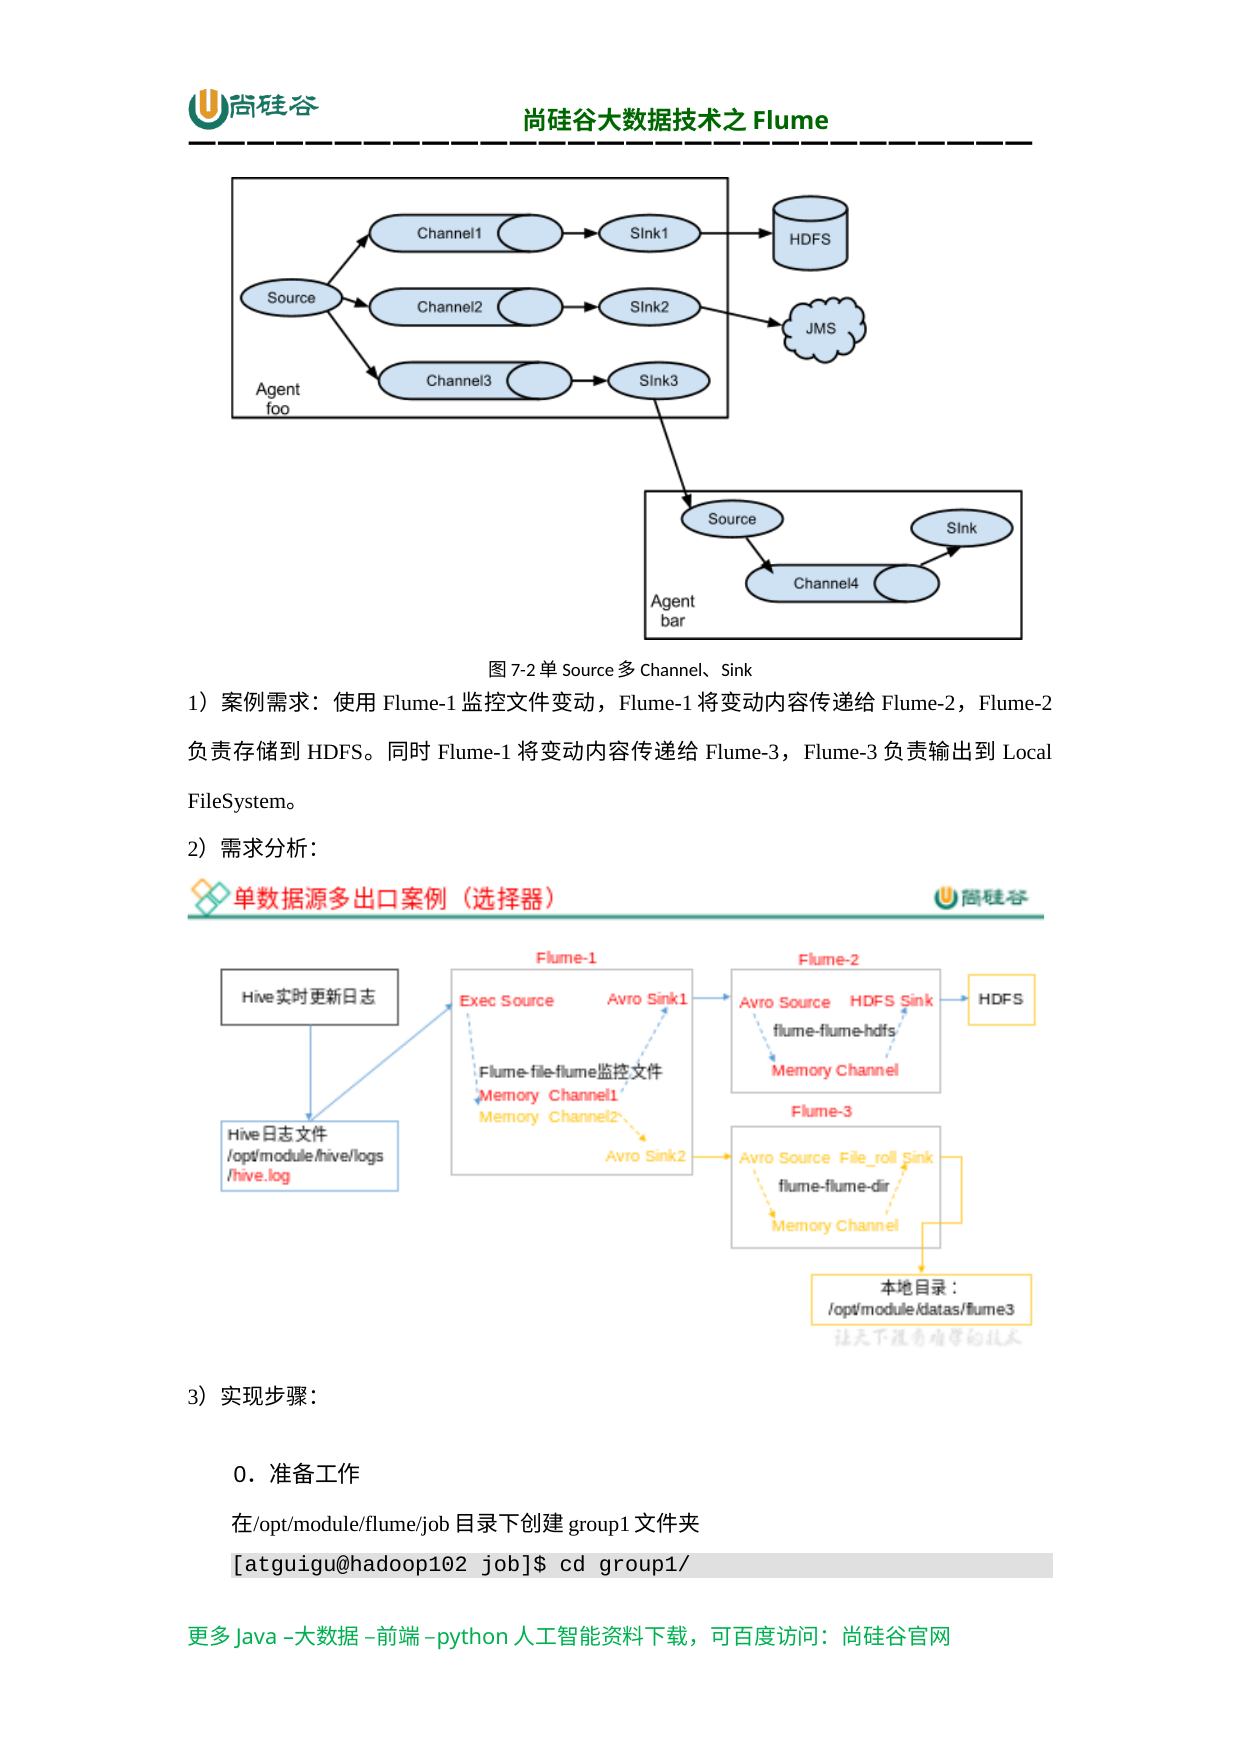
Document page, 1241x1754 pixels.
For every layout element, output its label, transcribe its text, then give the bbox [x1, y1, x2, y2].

picture [231, 177, 1023, 640]
text 图7-2 单Source多Channel、Sink [187, 652, 1053, 685]
text 0．准备工作 [187, 1440, 1053, 1505]
picture [187, 88, 320, 130]
text 1）案例需求：使用Flume-1监控文件变动，Flume-1将变动内容传递给Flume-2，Flume-2负责存储到HDFS。同时Flume-1将变动内容传递给Flume-3，Flume-3负责输出到Local FileSystem。 [187, 685, 1053, 815]
text 3）实现步骤： [187, 1379, 1053, 1411]
text 在/opt/module/flume/job目录下创建group1文件夹 [187, 1505, 1053, 1538]
text [atguigu@hadoop102 job]$ cd group1/ [231, 1553, 1053, 1578]
text 2）需求分析： [187, 831, 1053, 863]
